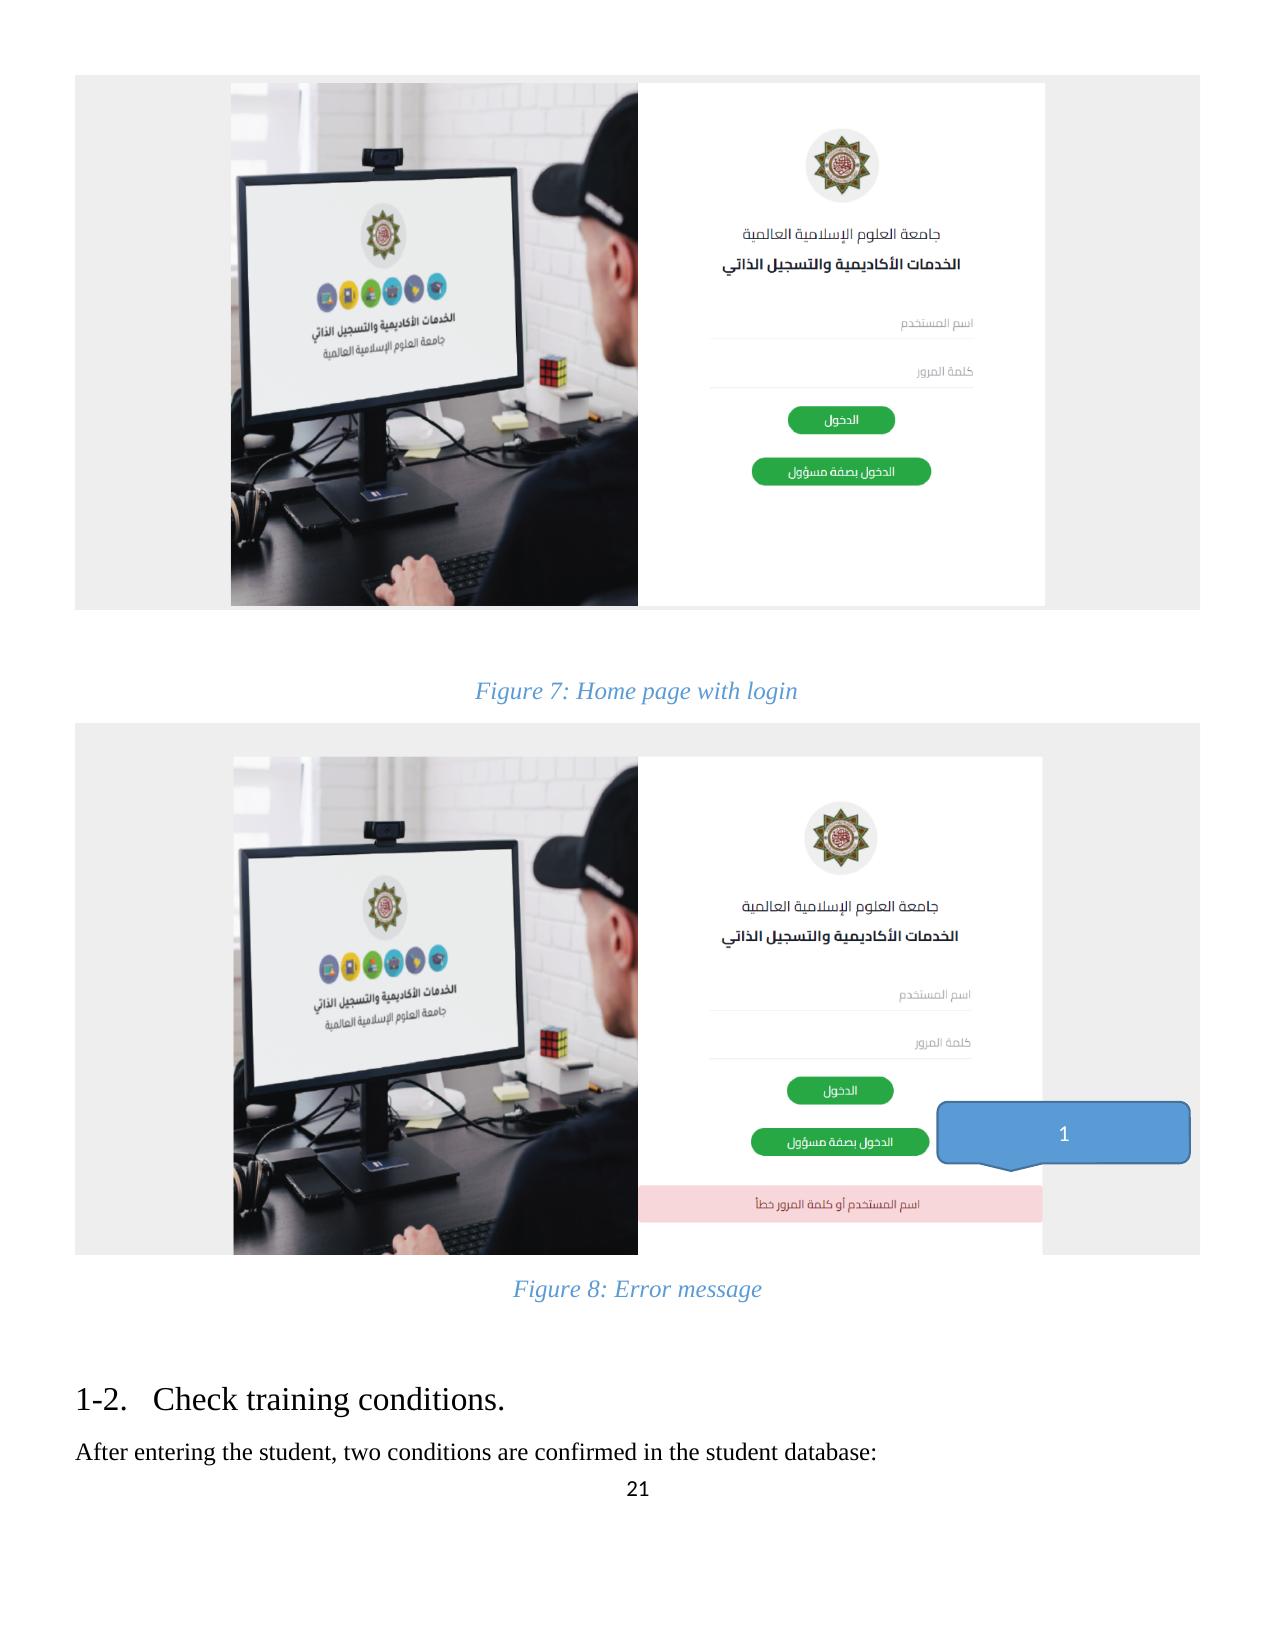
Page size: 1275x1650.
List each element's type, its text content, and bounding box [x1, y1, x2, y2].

text 1-2. Check training conditions. [75, 1379, 1200, 1418]
picture [75, 723, 1200, 1255]
text Figure 7: Home page with login [75, 676, 1200, 705]
text Figure 8: Error message [75, 1274, 1200, 1302]
text After entering the student, two conditions are confirmed in the student database: [75, 1437, 1200, 1466]
picture [75, 75, 1200, 610]
